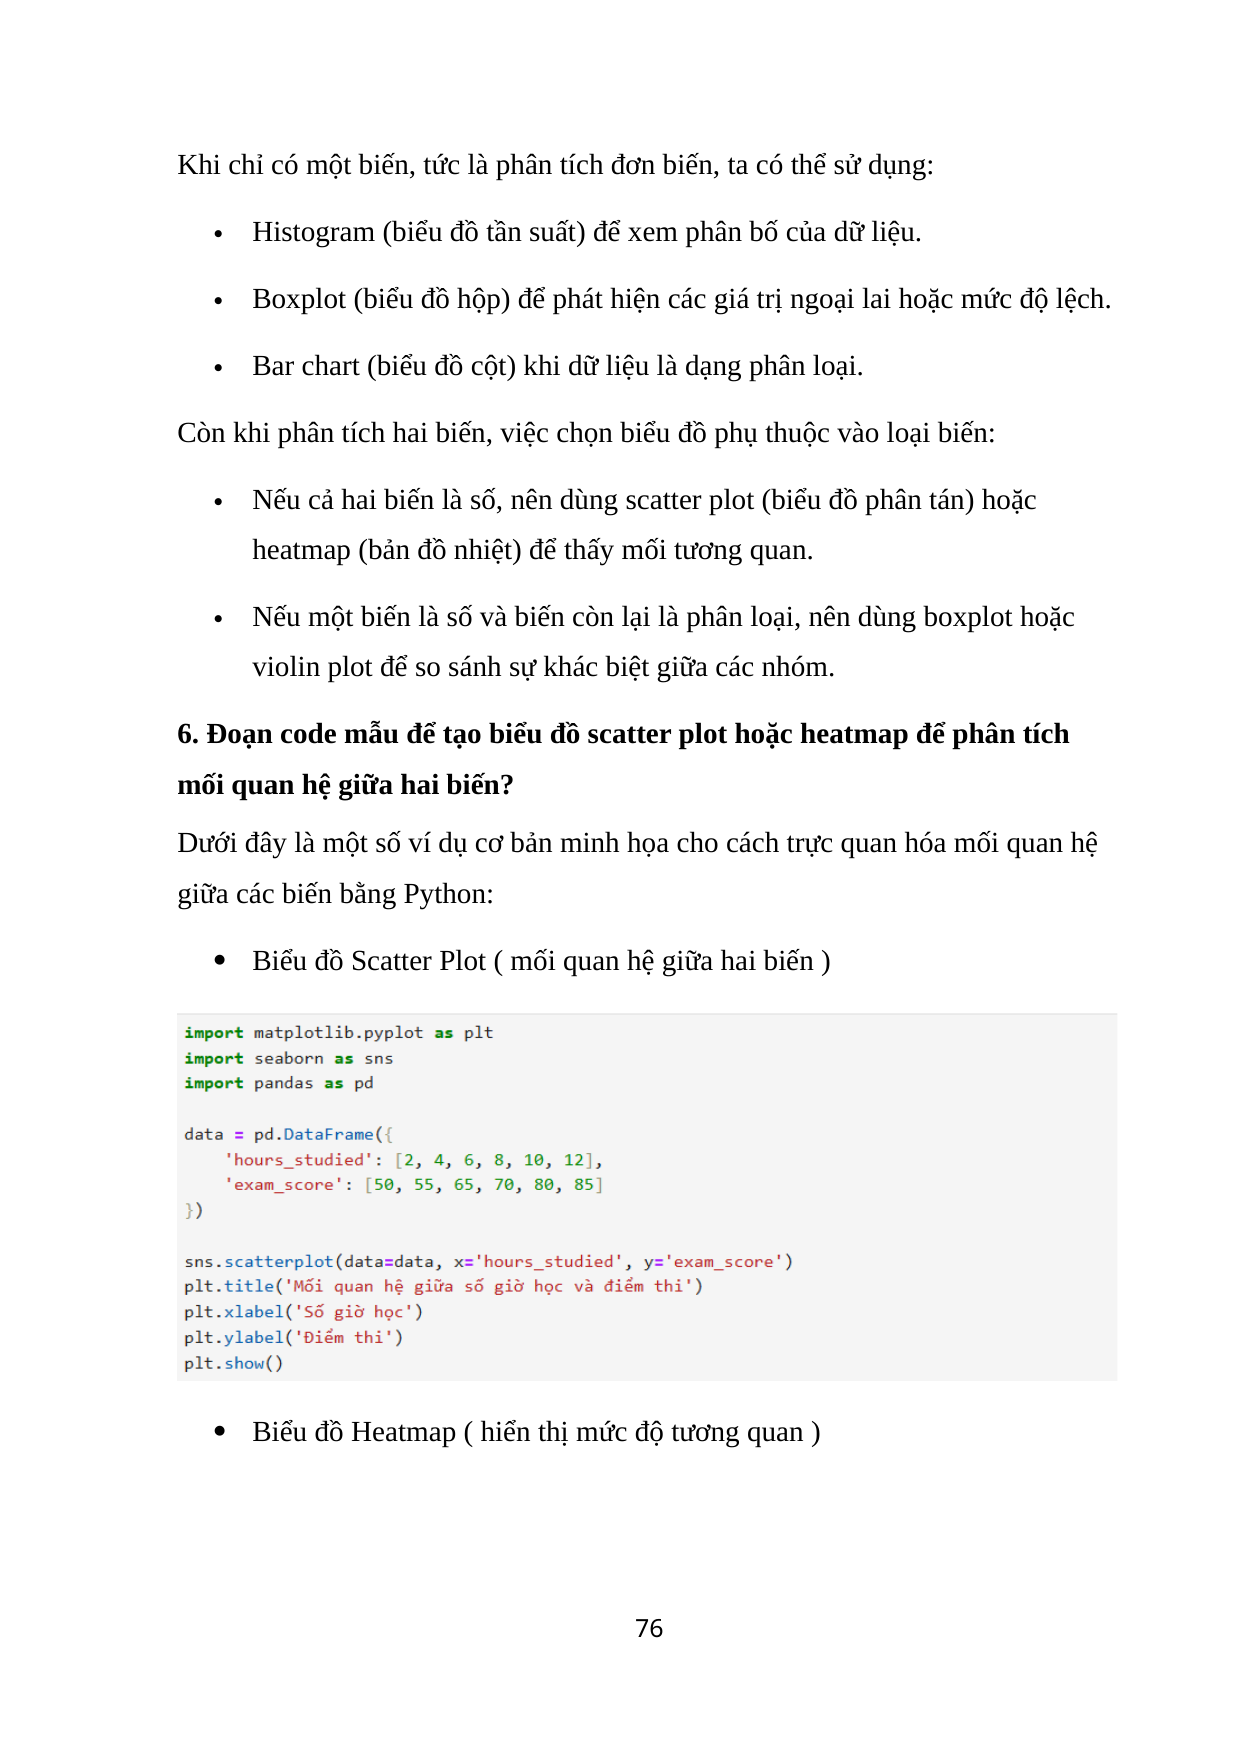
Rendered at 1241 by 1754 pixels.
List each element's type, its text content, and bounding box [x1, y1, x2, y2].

text Dưới đây là một số ví dụ cơ bản minh họa cho cách trực quan hóa mối quan hệ giữa các biến bằng Python: [177, 825, 1122, 909]
list Biểu đồ Scatter Plot ( mối quan hệ giữa hai biến ) [214, 943, 1122, 976]
list Boxplot (biểu đồ hộp) để phát hiện các giá trị ngoại lai hoặc mức độ lệch. [214, 281, 1122, 314]
list Nếu một biến là số và biến còn lại là phân loại, nên dùng boxplot hoặc violin plot để so sánh sự khác biệt giữa các nhóm. [214, 599, 1122, 683]
text Khi chỉ có một biến, tức là phân tích đơn biến, ta có thể sử dụng: [177, 147, 1122, 181]
text Còn khi phân tích hai biến, việc chọn biểu đồ phụ thuộc vào loại biến: [177, 415, 1122, 448]
list Histogram (biểu đồ tần suất) để xem phân bố của dữ liệu. [214, 214, 1122, 247]
subtitle 6. Đoạn code mẫu để tạo biểu đồ scatter plot hoặc heatmap để phân tích mối quan hệ giữa hai biến? [177, 716, 1122, 800]
list Bar chart (biểu đồ cột) khi dữ liệu là dạng phân loại. [214, 348, 1122, 381]
picture [177, 1009, 1118, 1381]
list Biểu đồ Heatmap ( hiển thị mức độ tương quan ) [214, 1414, 1122, 1448]
list Nếu cả hai biến là số, nên dùng scatter plot (biểu đồ phân tán) hoặc heatmap (bản đồ nhiệt) để thấy mối tương quan. [214, 482, 1122, 566]
